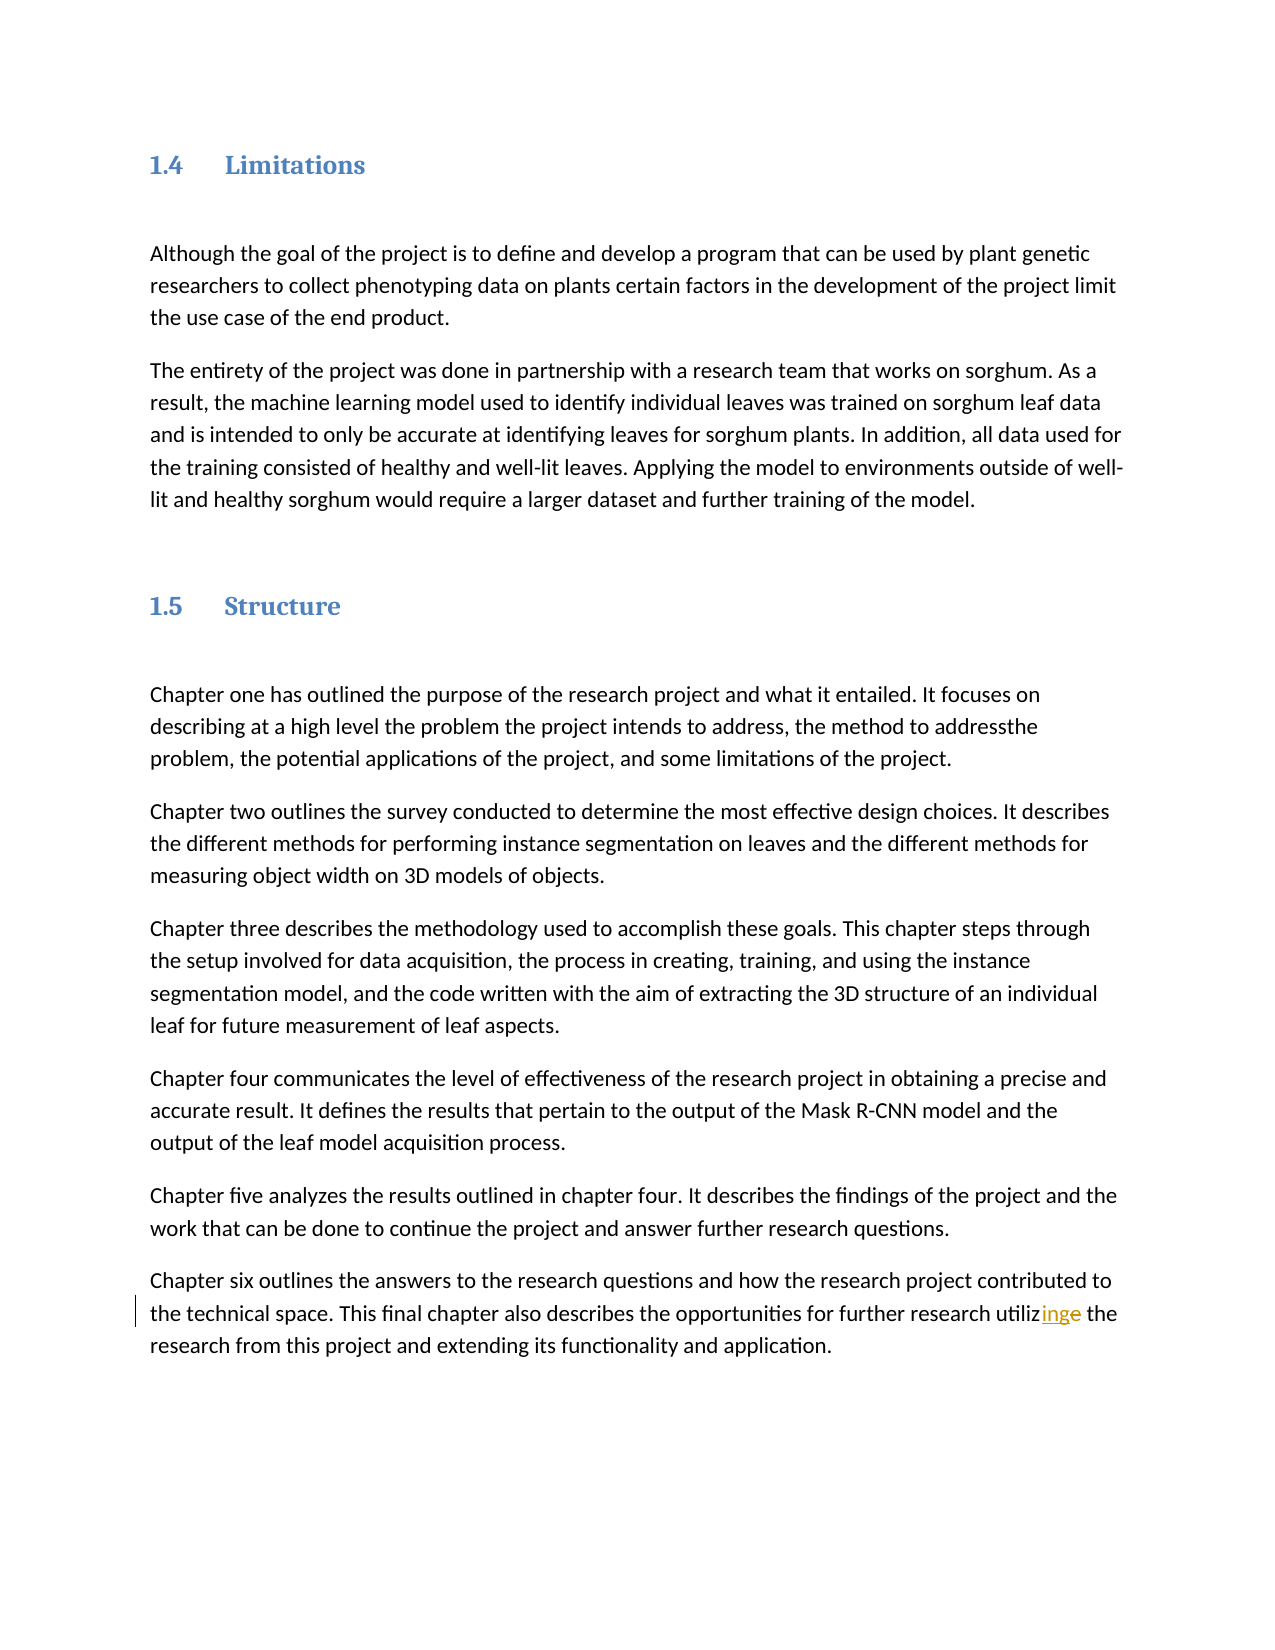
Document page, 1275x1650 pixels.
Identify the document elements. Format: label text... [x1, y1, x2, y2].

text The entirety of the project was done in partnership with a research team that works on sorghum. As a result, the machine learning model used to identify individual leaves was trained on sorghum leaf data and is intended to only be accurate at identifying leaves for sorghum plants. In addition, all data used for the training consisted of healthy and well-lit leaves. Applying the model to environments outside of well-lit and healthy sorghum would require a larger dataset and further training of the model. [150, 356, 1125, 513]
text Chapter two outlines the survey conducted to determine the most effective design choices. It describes the different methods for performing instance segmentation on leaves and the different methods for measuring object width on 3D models of objects. [150, 797, 1125, 889]
text Chapter one has outlined the purpose of the research project and what it entailed. It focuses on describing at a high level the problem the project intends to address, the method to addressthe problem, the potential applications of the project, and some limitations of the project. [150, 680, 1125, 772]
subtitle Limitations [150, 150, 1125, 181]
text Chapter five analyzes the results outlined in chapter four. It describes the findings of the project and the work that can be done to continue the project and answer further research questions. [150, 1181, 1125, 1242]
subtitle Structure [150, 591, 1125, 622]
text Although the goal of the project is to define and develop a program that can be used by plant genetic researchers to collect phenotyping data on plants certain factors in the development of the project limit the use case of the end product. [150, 239, 1125, 331]
text Chapter three describes the methodology used to accomplish these goals. This chapter steps through the setup involved for data acquisition, the process in creating, training, and using the instance segmentation model, and the code written with the aim of extracting the 3D structure of an individual leaf for future measurement of leaf aspects. [150, 914, 1125, 1039]
text Chapter six outlines the answers to the research questions and how the research project contributed to the technical space. This final chapter also describes the opportunities for further research utiliz the research from this project and extending its functionality and application. [150, 1267, 1125, 1359]
text Chapter four communicates the level of effectiveness of the research project in obtaining a precise and accurate result. It defines the results that pertain to the output of the Mask R-CNN model and the output of the leaf model acquisition process. [150, 1064, 1125, 1156]
